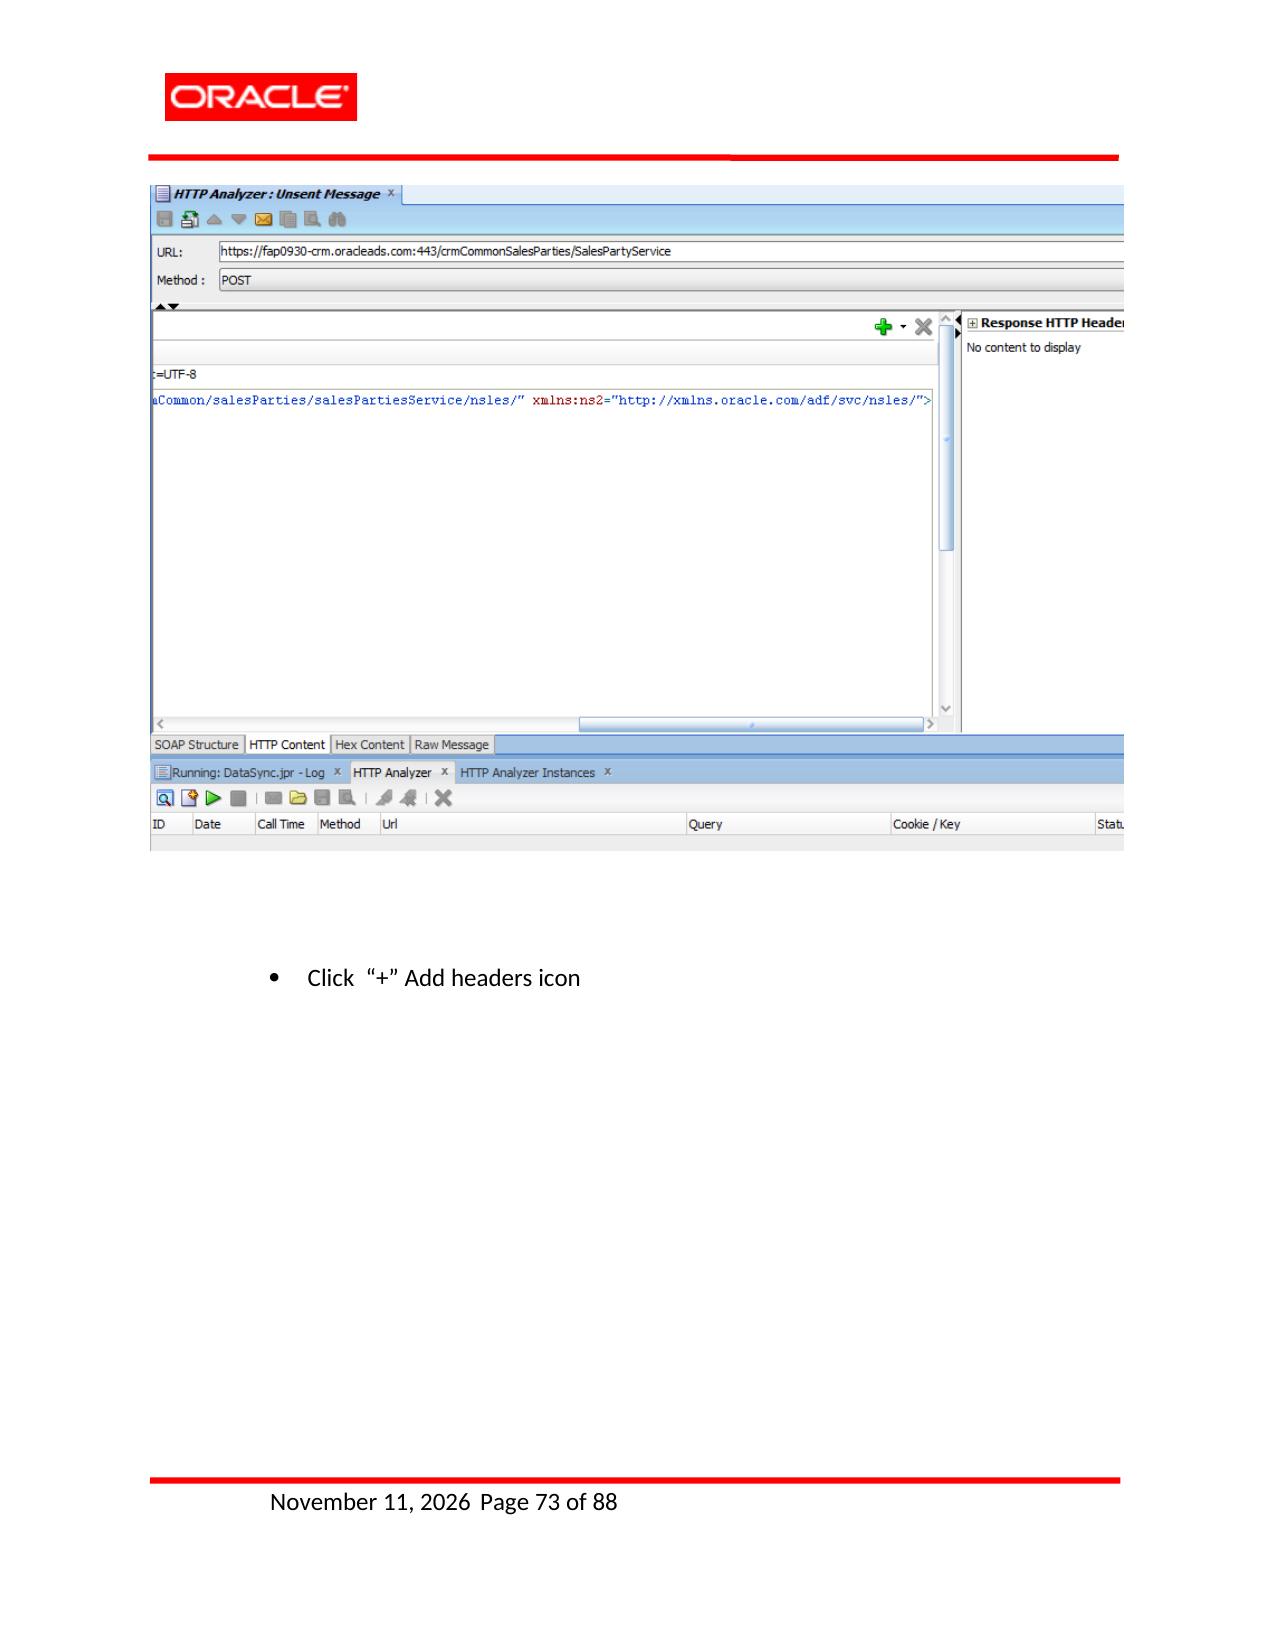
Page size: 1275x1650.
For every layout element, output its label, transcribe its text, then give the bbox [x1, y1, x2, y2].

list Click “+” Add headers icon [270, 962, 1125, 993]
picture [165, 73, 358, 121]
picture [150, 185, 1124, 851]
